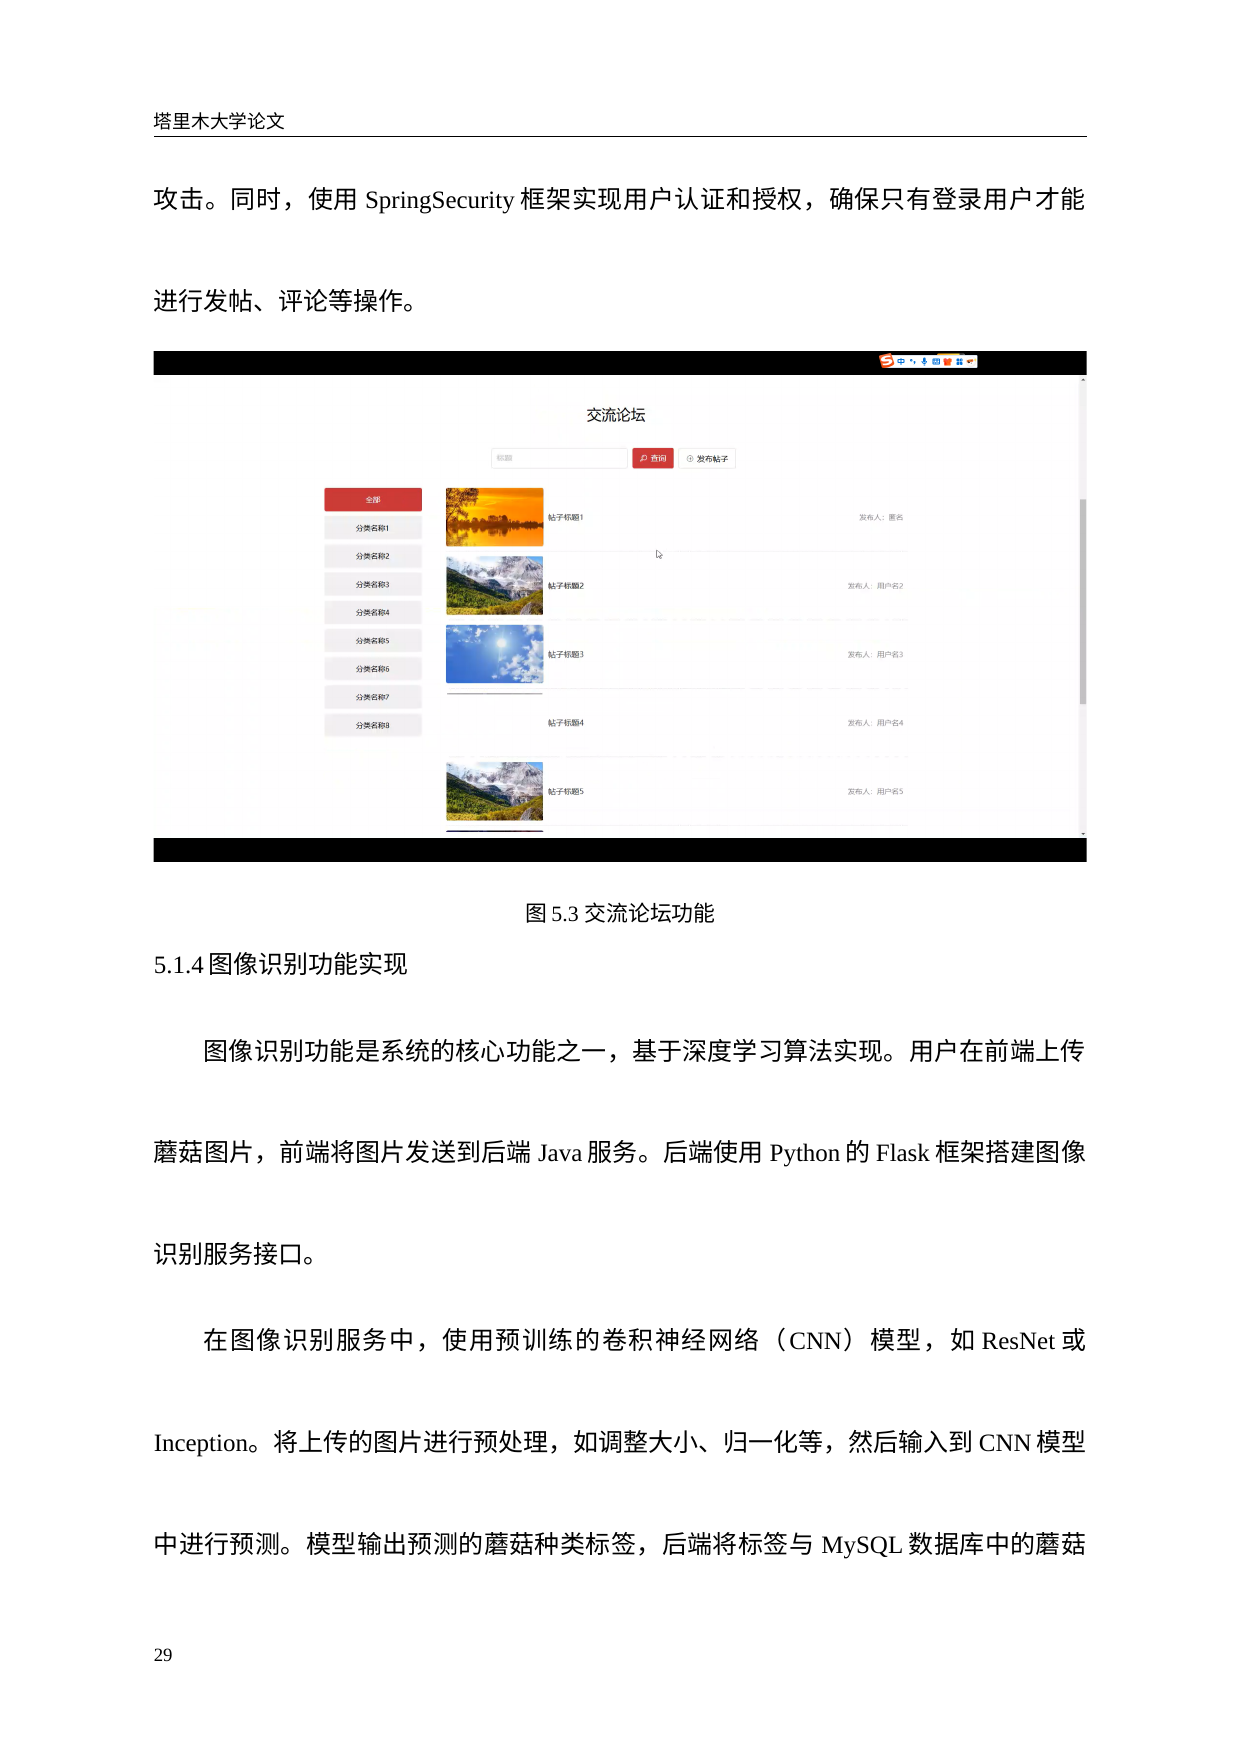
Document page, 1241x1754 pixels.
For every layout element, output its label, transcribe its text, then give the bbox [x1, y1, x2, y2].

subtitle 5.1.4图像识别功能实现 [153, 929, 1087, 997]
text 图像识别功能是系统的核心功能之一，基于深度学习算法实现。用户在前端上传蘑菇图片，前端将图片发送到后端Java服务。后端使用Python的Flask框架搭建图像识别服务接口。 [153, 1015, 1087, 1287]
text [153, 164, 1087, 334]
picture [153, 351, 1087, 862]
text 图5.3 交流论坛功能 [153, 895, 1087, 929]
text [153, 1305, 1087, 1577]
